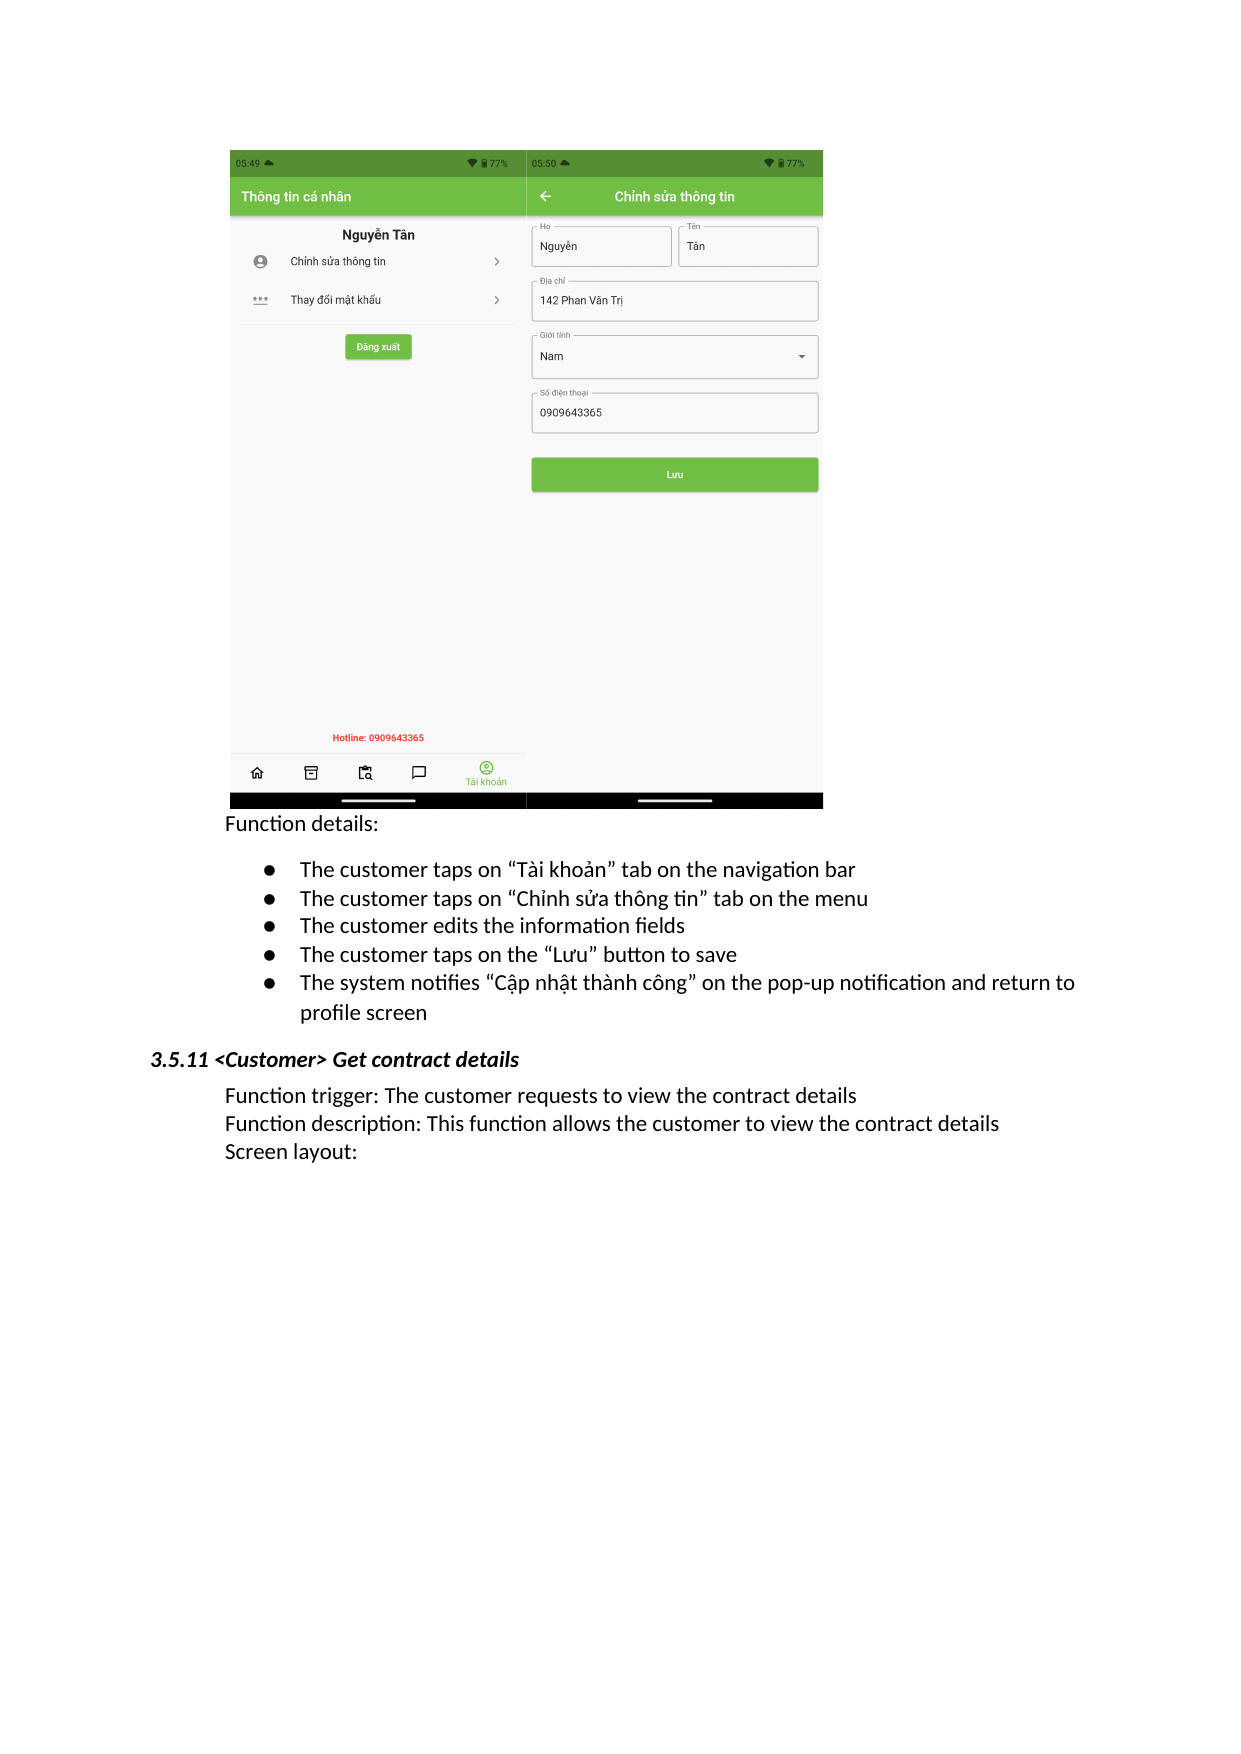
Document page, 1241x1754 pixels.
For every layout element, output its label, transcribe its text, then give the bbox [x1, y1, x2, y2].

list The system notifies “Cập nhật thành công” on the pop-up notification and return to profile screen [262, 968, 1093, 1026]
list The customer taps on “Chỉnh sửa thông tin” tab on the menu [262, 884, 1093, 912]
list The customer taps on “Tài khoản” tab on the navigation bar [262, 856, 1093, 884]
text Function trigger: The customer requests to view the contract details [225, 1081, 1093, 1109]
text Function description: This function allows the customer to view the contract details [225, 1109, 1093, 1137]
text Screen layout: [225, 1137, 1093, 1165]
subtitle 3.5.11 <Customer> Get contract details [150, 1045, 1093, 1073]
list The customer taps on the “Lưu” button to save [262, 940, 1093, 968]
picture [230, 150, 824, 809]
list The customer edits the information fields [262, 912, 1093, 940]
text Function details: [225, 809, 1093, 837]
